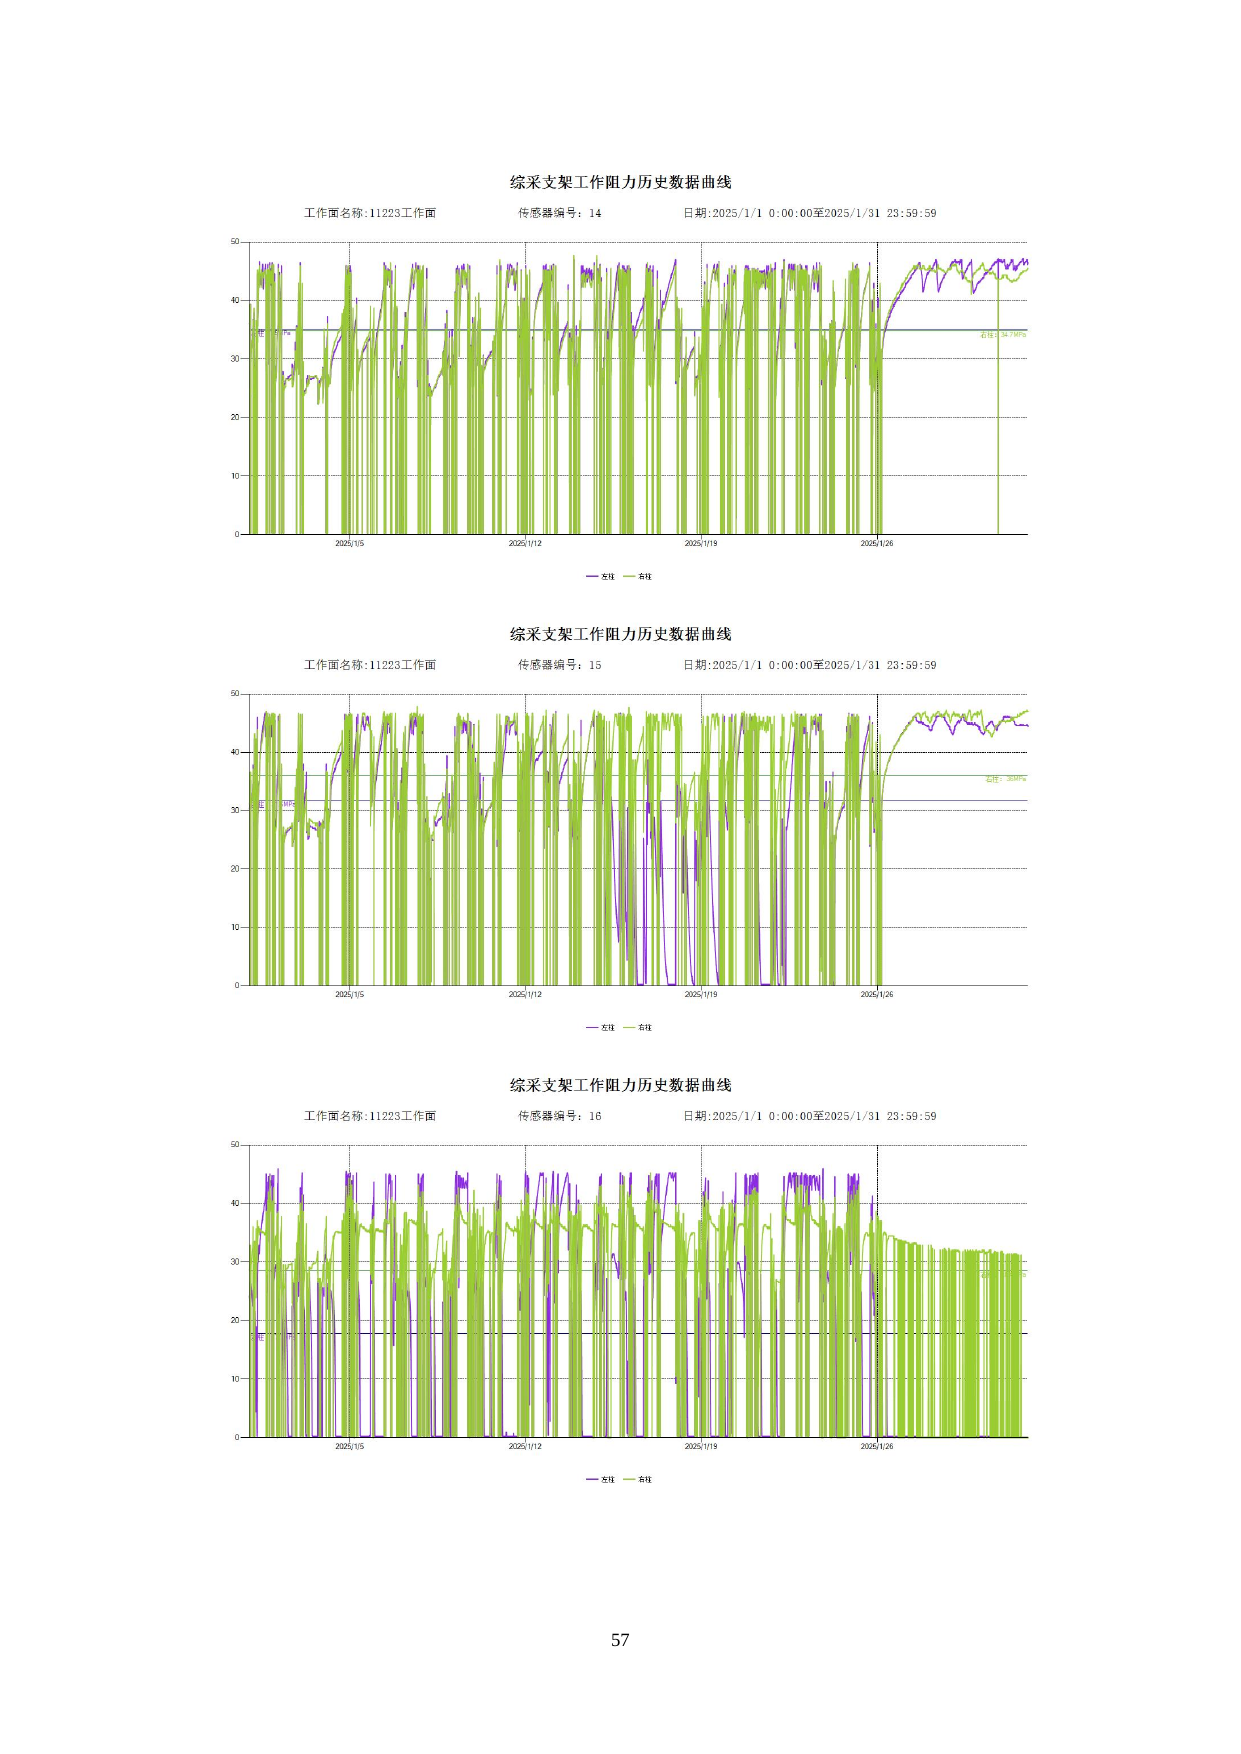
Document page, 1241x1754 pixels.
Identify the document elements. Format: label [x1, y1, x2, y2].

picture [187, 613, 1053, 1048]
picture [187, 162, 1053, 597]
picture [187, 1064, 1053, 1500]
